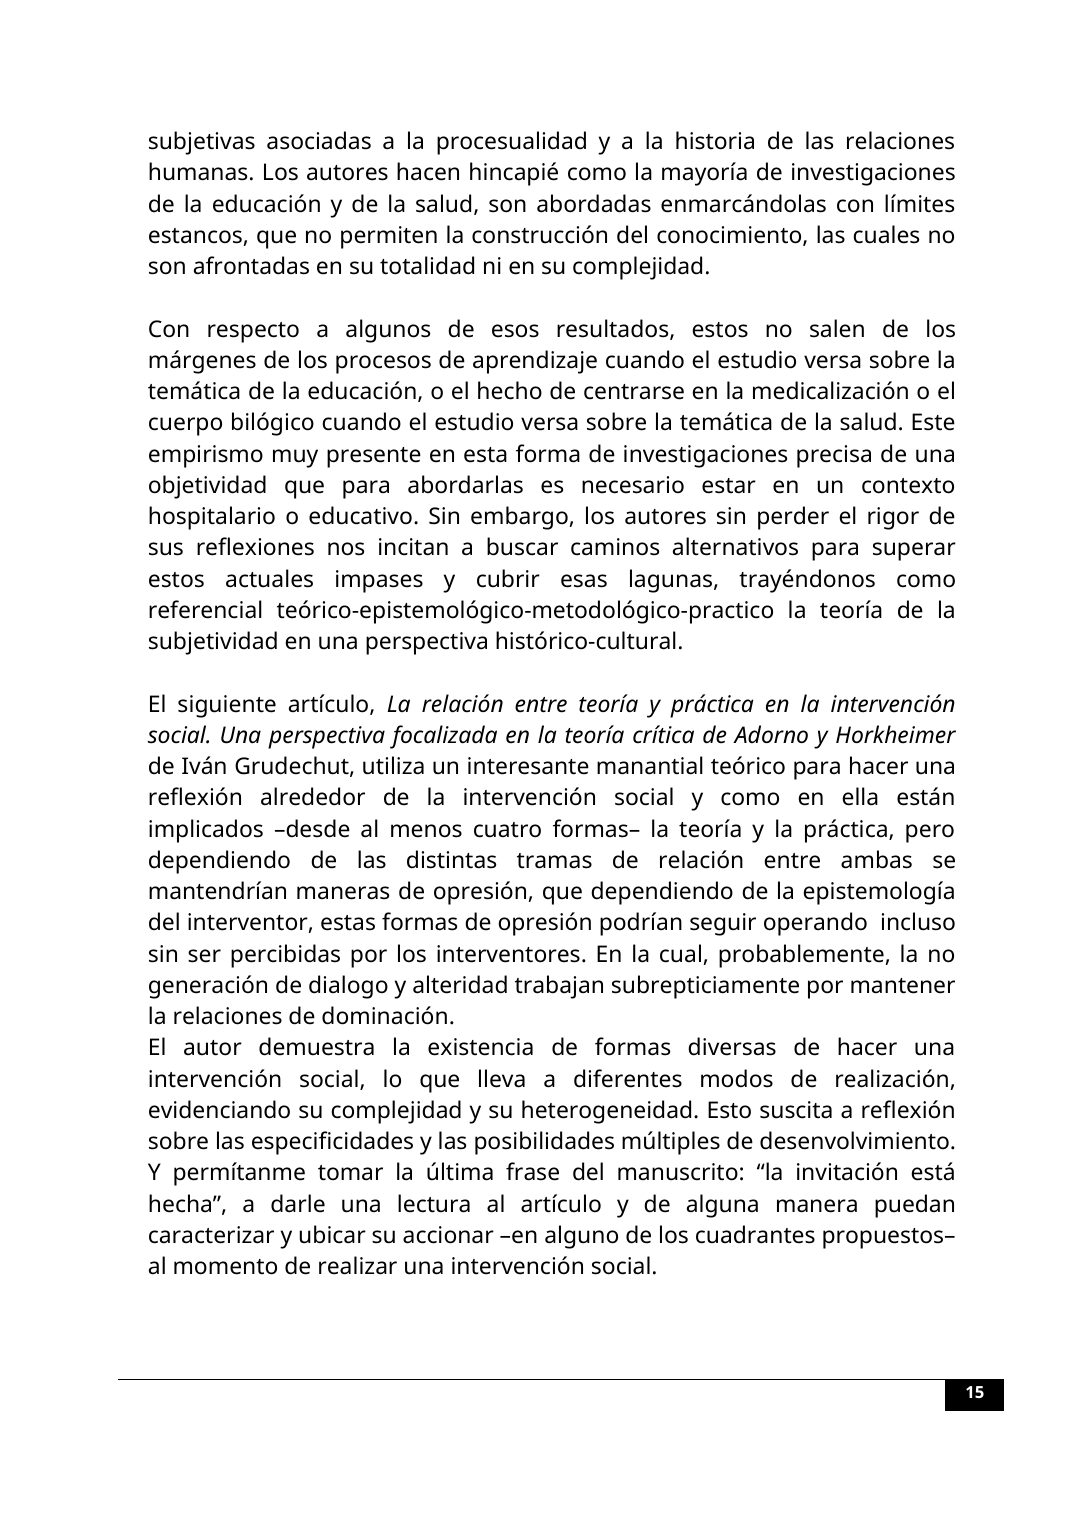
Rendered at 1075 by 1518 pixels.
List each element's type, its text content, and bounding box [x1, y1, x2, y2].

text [148, 125, 957, 281]
text El autor demuestra la existencia de formas diversas de hacer una intervención social, lo que lleva a diferentes modos de realización, evidenciando su complejidad y su heterogeneidad. Esto suscita a reflexión sobre las especificidades y las posibilidades múltiples de desenvolvimiento. Y permítanme tomar la última frase del manuscrito: “la invitación está hecha”, a darle una lectura al artículo y de alguna manera puedan caracterizar y ubicar su accionar –en alguno de los cuadrantes propuestos– al momento de realizar una intervención social. [148, 1031, 957, 1281]
text El siguiente artículo, La relación entre teoría y práctica en la intervención social. Una perspectiva focalizada en la teoría crítica de Adorno y Horkheimer de Iván Grudechut, utiliza un interesante manantial teórico para hacer una reflexión alrededor de la intervención social y como en ella están implicados –desde al menos cuatro formas– la teoría y la práctica, pero dependiendo de las distintas tramas de relación entre ambas se mantendrían maneras de opresión, que dependiendo de la epistemología del interventor, estas formas de opresión podrían seguir operando incluso sin ser percibidas por los interventores. En la cual, probablemente, la no generación de dialogo y alteridad trabajan subrepticiamente por mantener la relaciones de dominación. [148, 687, 957, 1031]
text Con respecto a algunos de esos resultados, estos no salen de los márgenes de los procesos de aprendizaje cuando el estudio versa sobre la temática de la educación, o el hecho de centrarse en la medicalización o el cuerpo bilógico cuando el estudio versa sobre la temática de la salud. Este empirismo muy presente en esta forma de investigaciones precisa de una objetividad que para abordarlas es necesario estar en un contexto hospitalario o educativo. Sin embargo, los autores sin perder el rigor de sus reflexiones nos incitan a buscar caminos alternativos para superar estos actuales impases y cubrir esas lagunas, trayéndonos como referencial teórico-epistemológico-metodológico-practico la teoría de la subjetividad en una perspectiva histórico-cultural. [148, 312, 957, 656]
